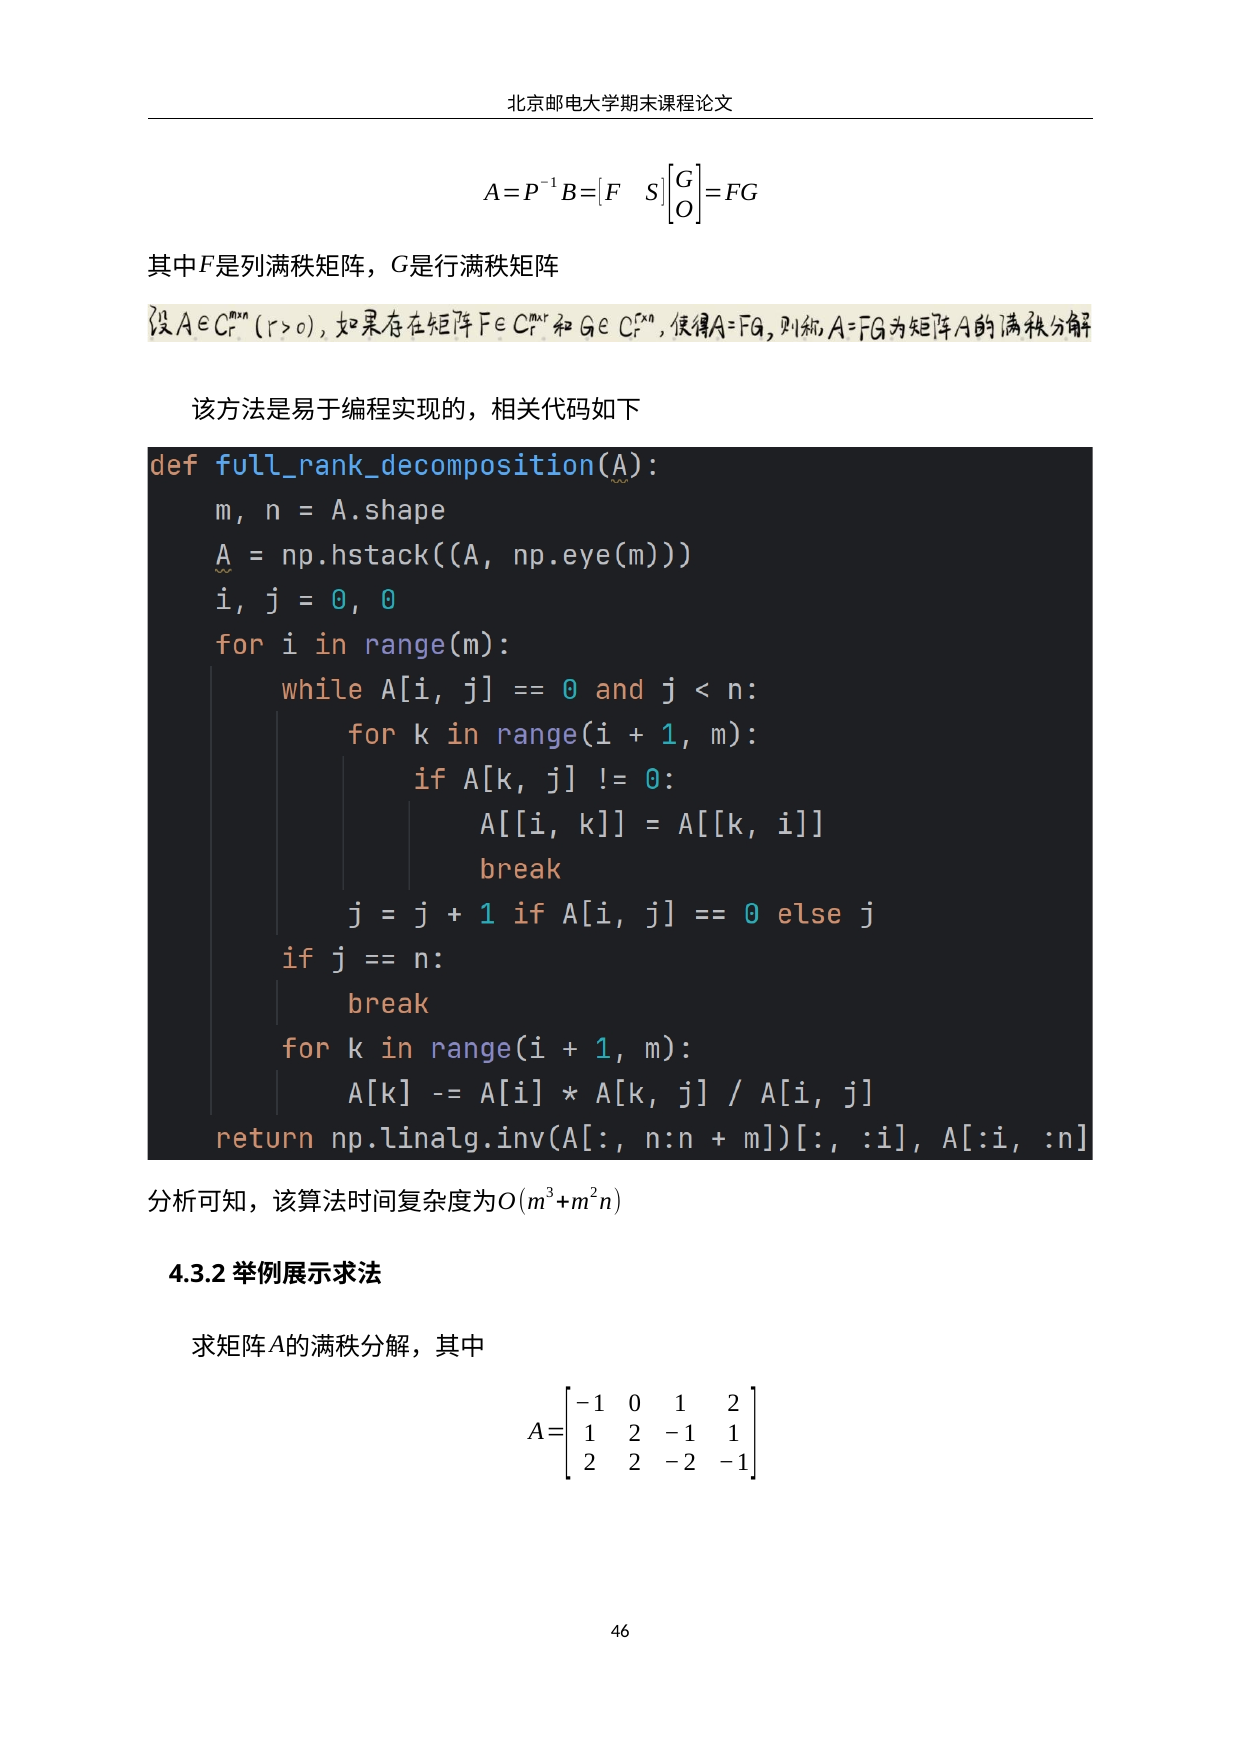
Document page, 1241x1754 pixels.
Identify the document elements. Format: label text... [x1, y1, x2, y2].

text 其中是列满秩矩阵，是行满秩矩阵 [148, 232, 1093, 297]
picture [147, 304, 1092, 342]
picture [147, 447, 1093, 1160]
text 求矩阵的满秩分解，其中 [148, 1312, 1093, 1377]
text 该方法是易于编程实现的，相关代码如下 [148, 375, 1093, 440]
subtitle 4.3.2 举例展示求法 [168, 1239, 1093, 1304]
text 分析可知，该算法时间复杂度为 [148, 1167, 1093, 1232]
